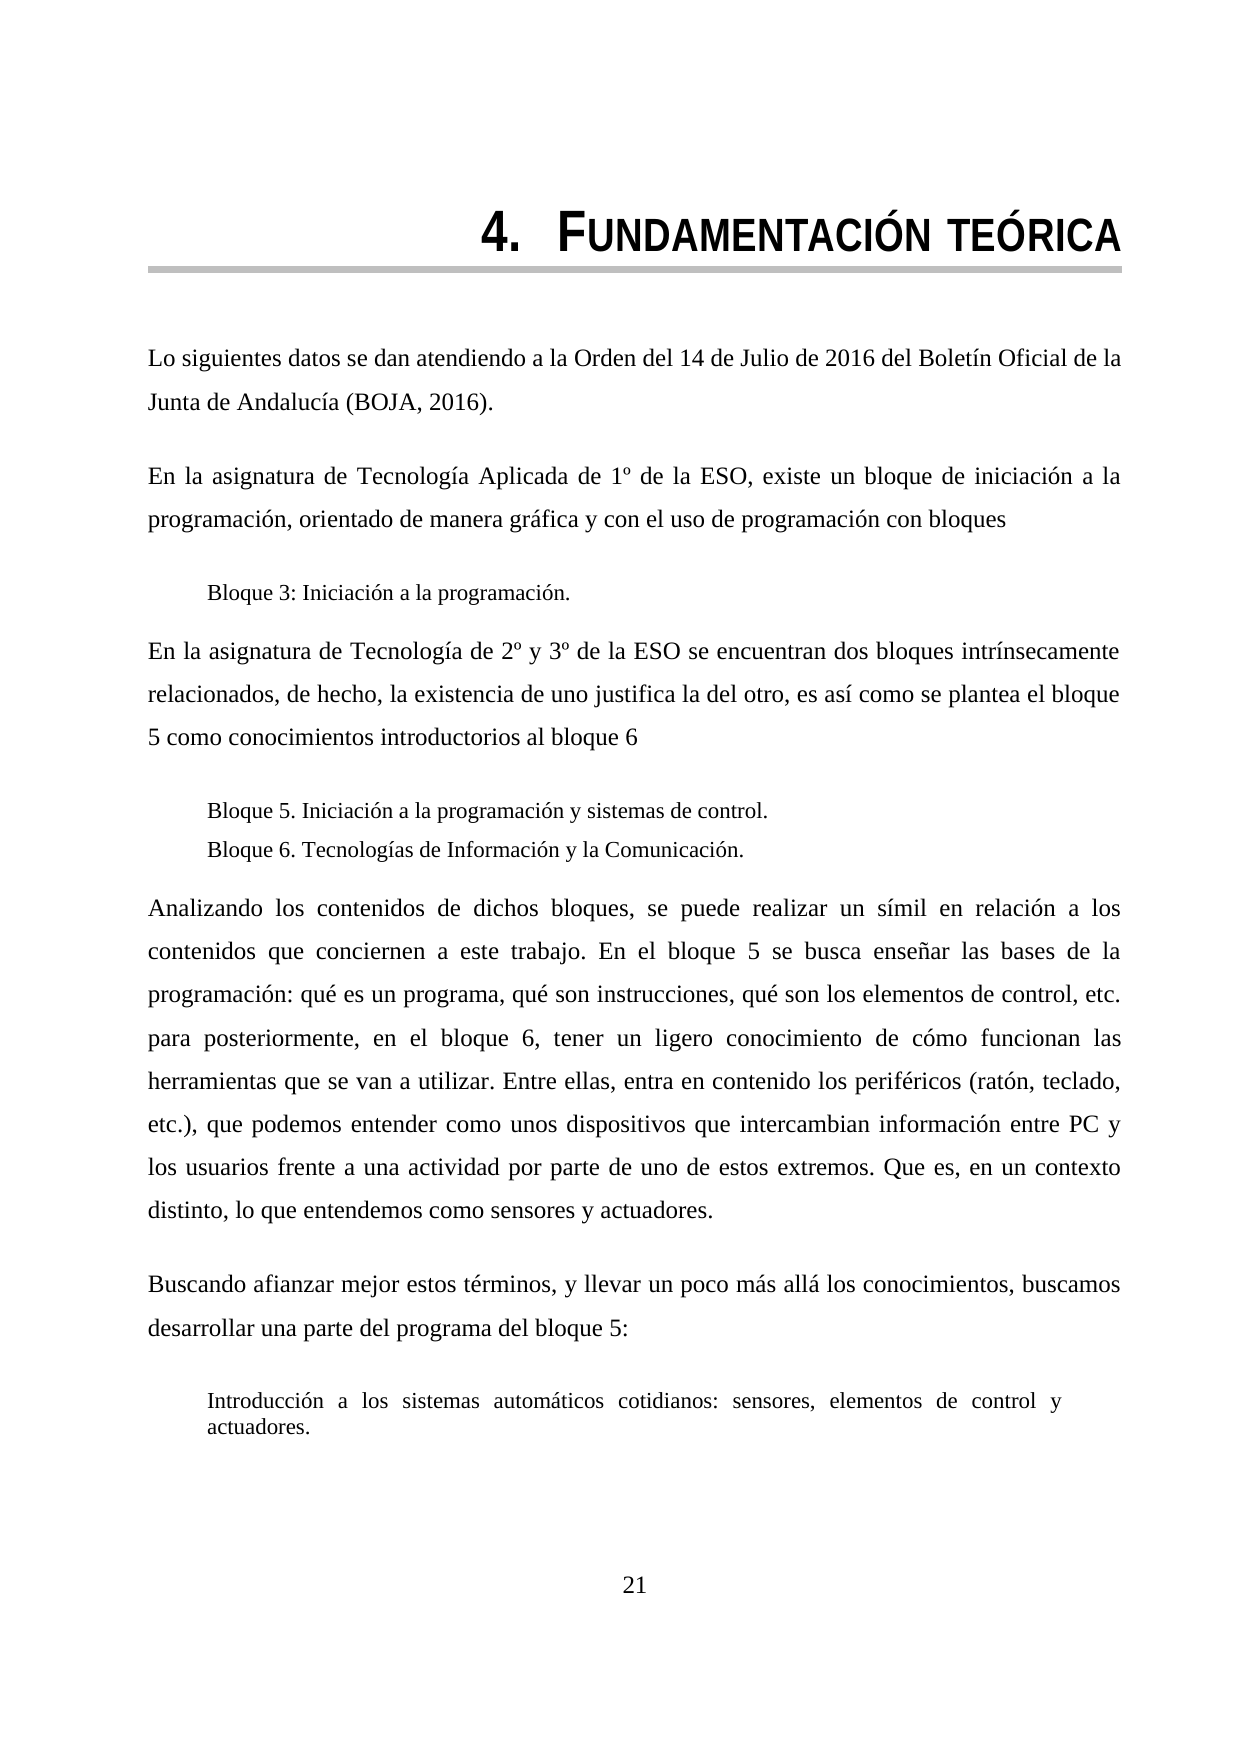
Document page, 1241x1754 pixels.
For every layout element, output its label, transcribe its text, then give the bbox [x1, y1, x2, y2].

subtitle Fundamentación teórica [148, 197, 1122, 266]
text Lo siguientes datos se dan atendiendo a la Orden del 14 de Julio de 2016 del Boletín Oficial de la Junta de Andalucía. [148, 343, 1122, 415]
text Buscando afianzar mejor estos términos, y llevar un poco más allá los conocimientos, buscamos desarrollar una parte del programa del bloque 5: [148, 1269, 1122, 1341]
text Analizando los contenidos de dichos bloques, se puede realizar un símil en relación a los contenidos que conciernen a este trabajo. En el bloque 5 se busca enseñar las bases de la programación: qué es un programa, qué son instrucciones, qué son los elementos de control, etc. para posteriormente, en el bloque 6, tener un ligero conocimiento de cómo funcionan las herramientas que se van a utilizar. Entre ellas, entra en contenido los periféricos (ratón, teclado, etc.), que podemos entender como unos dispositivos que intercambian información entre PC y los usuarios frente a una actividad por parte de uno de estos extremos. Que es, en un contexto distinto, lo que entendemos como sensores y actuadores. [148, 893, 1122, 1224]
text En la asignatura de Tecnología de 2º y 3º de la ESO se encuentran dos bloques intrínsecamente relacionados, de hecho, la existencia de uno justifica la del otro, es así como se plantea el bloque 5 como conocimientos introductorios al bloque 6 [148, 636, 1122, 751]
text Bloque 5. Iniciación a la programación y sistemas de control. [207, 797, 1063, 823]
text Bloque 6. Tecnologías de Información y la Comunicación. [207, 836, 1063, 862]
text Bloque 3: Iniciación a la programación. [207, 578, 1063, 605]
text Introducción a los sistemas automáticos cotidianos: sensores, elementos de control y actuadores. [207, 1387, 1063, 1440]
text En la asignatura de Tecnología Aplicada de 1º de la ESO, existe un bloque de iniciación a la programación, orientado de manera gráfica y con el uso de programación con bloques [148, 461, 1122, 533]
